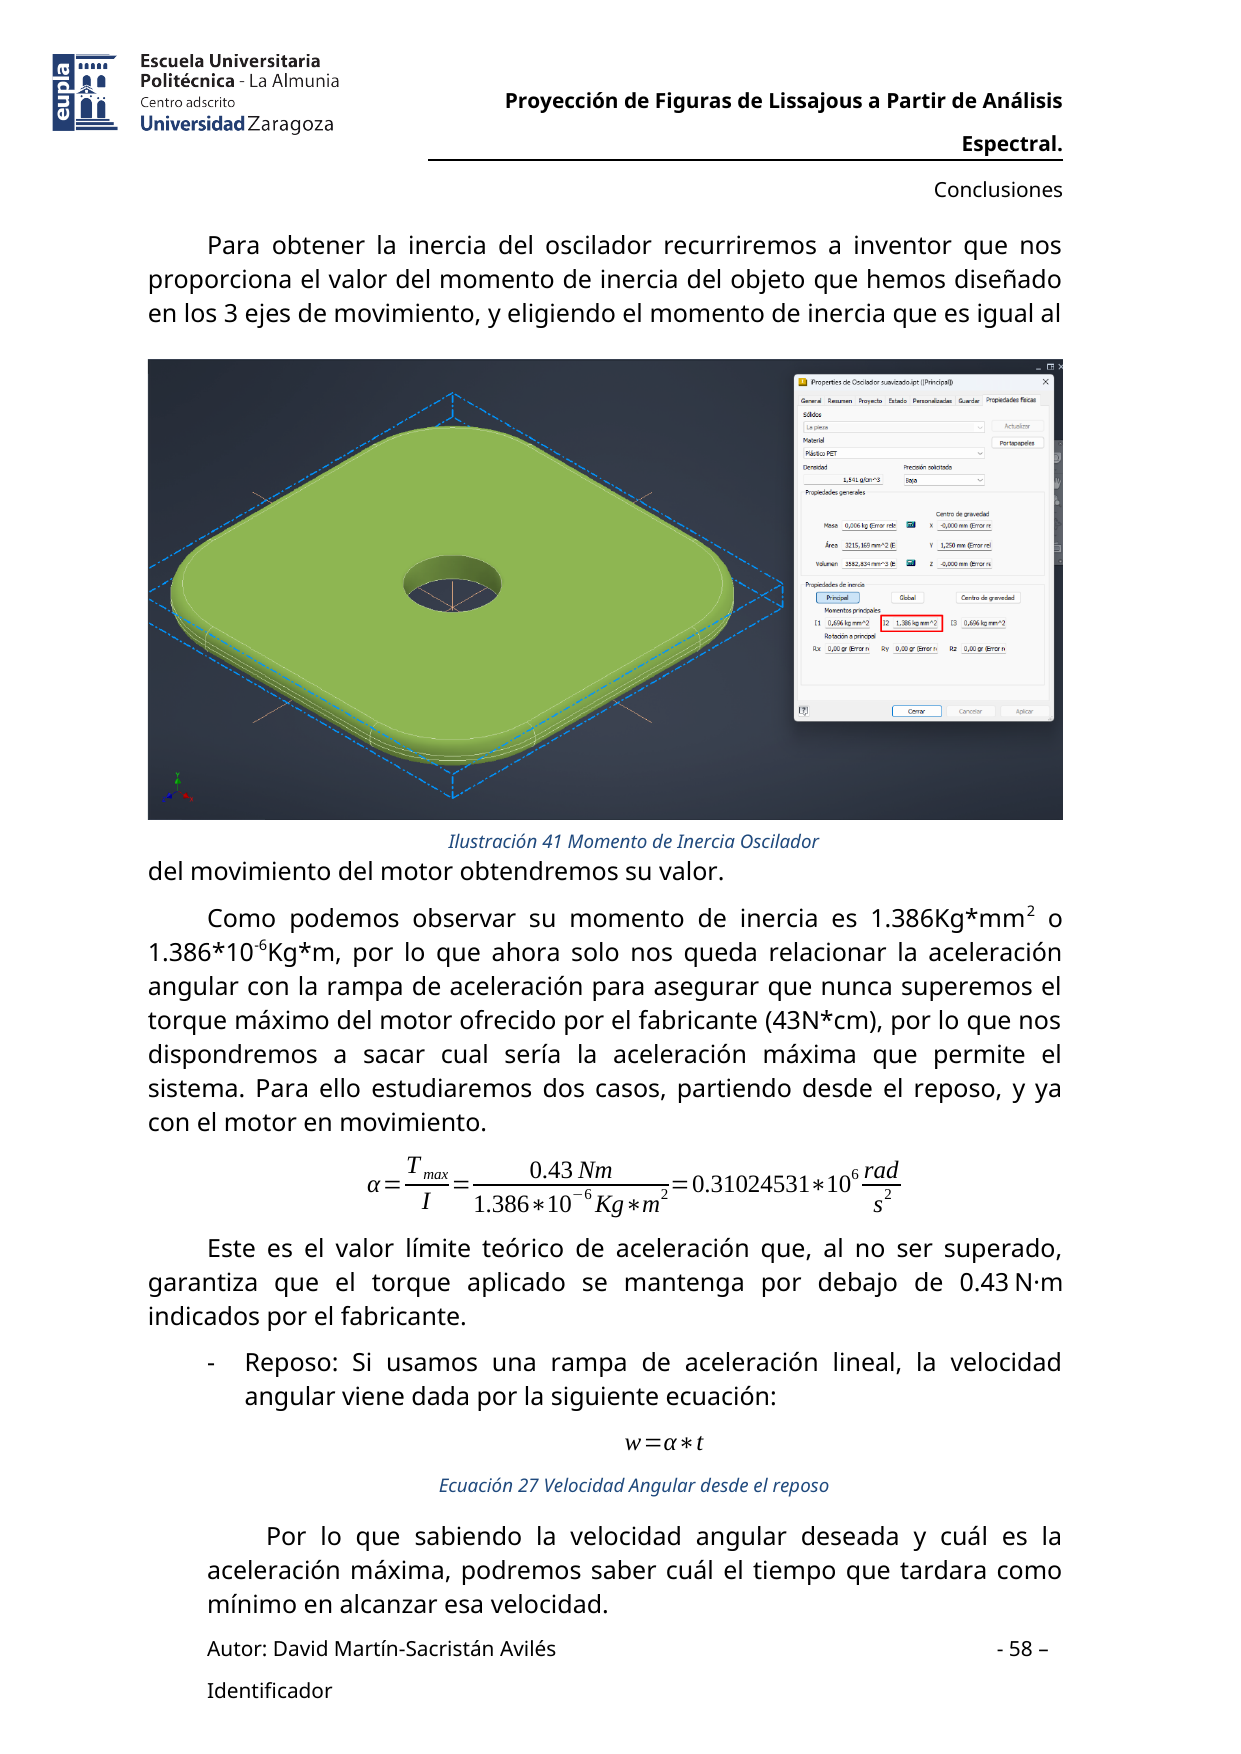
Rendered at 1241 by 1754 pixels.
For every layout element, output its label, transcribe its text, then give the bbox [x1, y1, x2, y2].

text Por lo que sabiendo la velocidad angular deseada y cuál es la aceleración máxima, podremos saber cuál el tiempo que tardara como mínimo en alcanzar esa velocidad. [207, 1518, 1063, 1621]
list Reposo: Si usamos una rampa de aceleración lineal, la velocidad angular viene dada por la siguiente ecuación: [207, 1345, 1063, 1413]
picture [52, 54, 340, 135]
picture [147, 359, 1063, 820]
text Para obtener la inercia del oscilador recurriremos a inventor que nos proporciona el valor del momento de inercia del objeto que hemos diseñado en los 3 ejes de movimiento, y eligiendo el momento de inercia que es igual al del movimiento del motor obtendremos su valor. [148, 228, 1063, 359]
text Ecuación 27 Velocidad Angular desde el reposo [148, 1472, 1063, 1498]
text Para obtener la inercia del oscilador recurriremos a inventor que nos proporciona el valor del momento de inercia del objeto que hemos diseñado en los 3 ejes de movimiento, y eligiendo el momento de inercia que es igual al del movimiento del motor obtendremos su valor. [148, 854, 1063, 888]
text Como podemos observar su momento de inercia es 1.386Kg*mm2 o 1.386*10-6Kg*m, por lo que ahora solo nos queda relacionar la aceleración angular con la rampa de aceleración para asegurar que nunca superemos el torque máximo del motor ofrecido por el fabricante (43N*cm), por lo que nos dispondremos a sacar cual sería la aceleración máxima que permite el sistema. Para ello estudiaremos dos casos, partiendo desde el reposo, y ya con el motor en movimiento. [148, 901, 1063, 1139]
text Este es el valor límite teórico de aceleración que, al no ser superado, garantiza que el torque aplicado se mantenga por debajo de 0.43 N·m indicados por el fabricante. [148, 1230, 1063, 1332]
